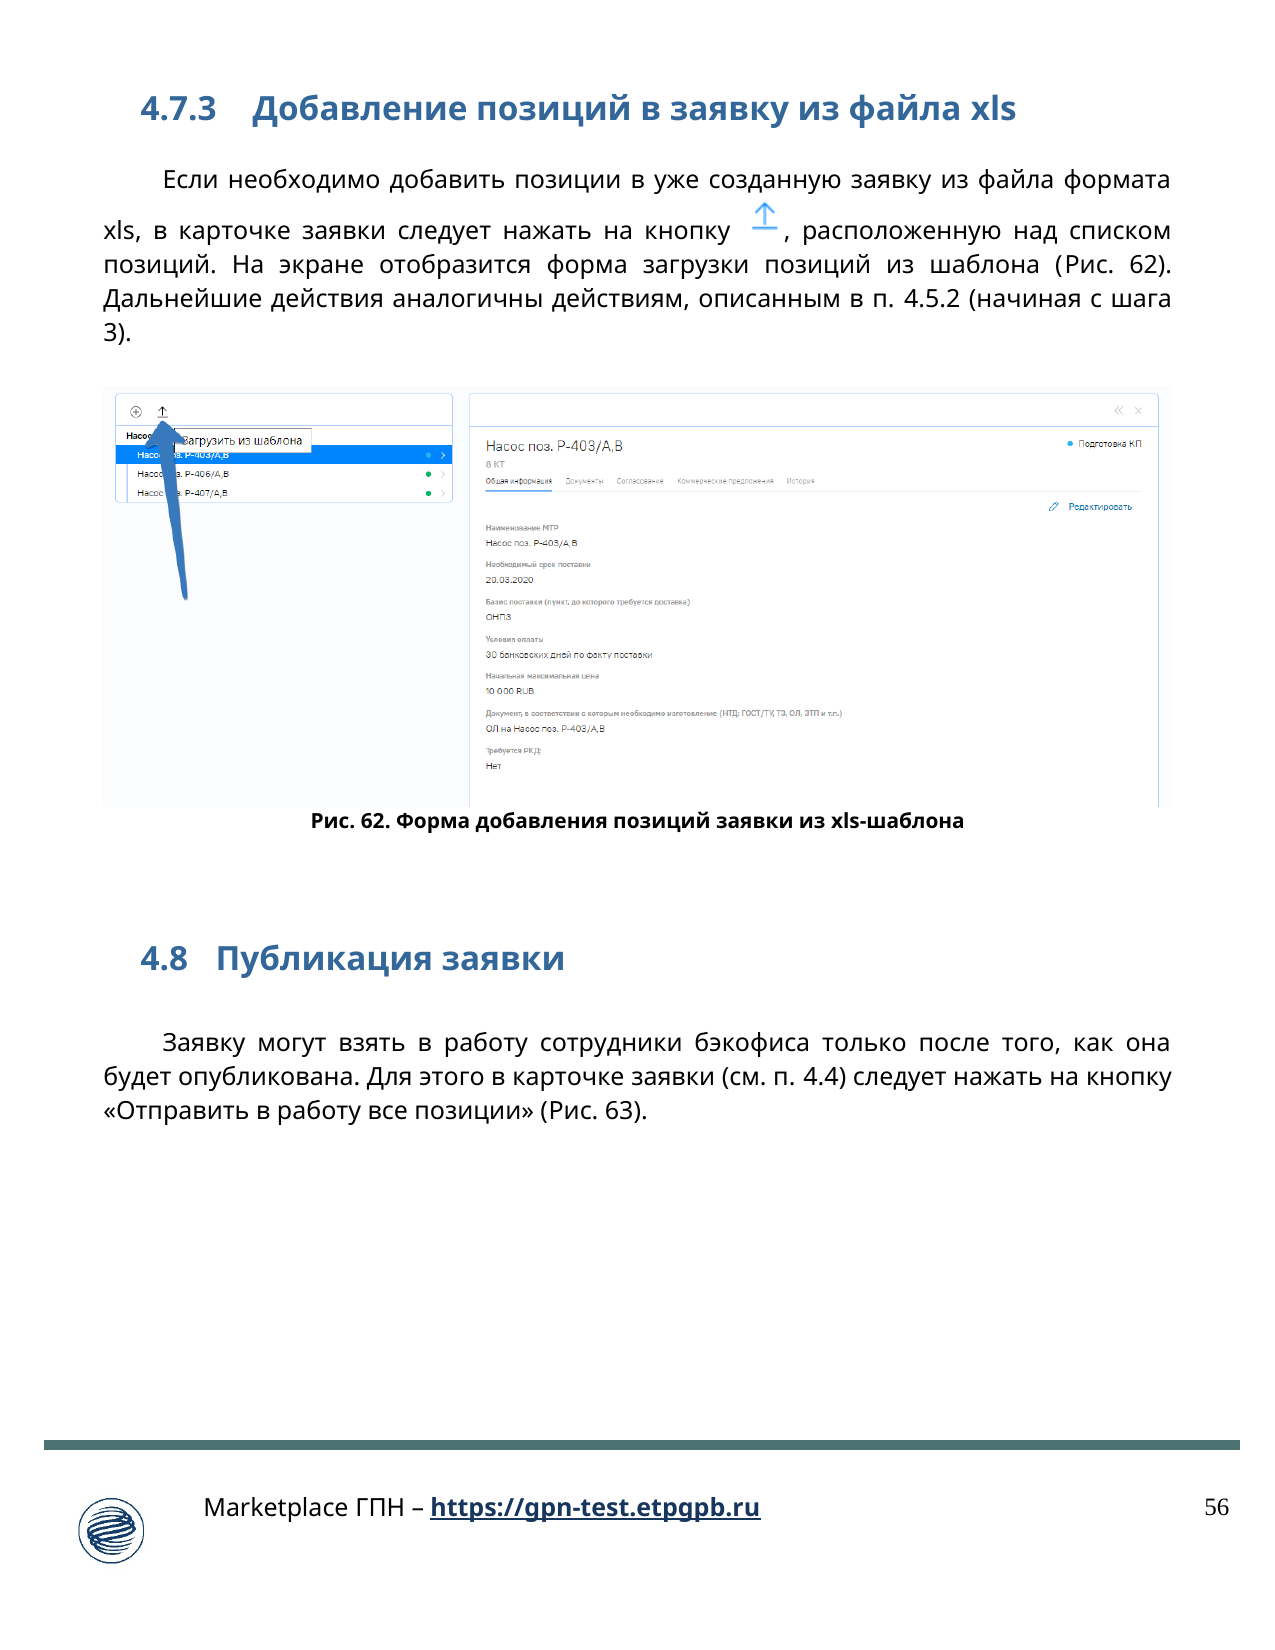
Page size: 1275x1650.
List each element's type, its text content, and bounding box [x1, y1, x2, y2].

picture [69, 1489, 153, 1572]
picture [743, 195, 784, 240]
subtitle Добавление позиций в заявку из файла xls [140, 84, 1172, 130]
subtitle Публикация заявки [140, 935, 1172, 980]
text Если необходимо добавить позиции в уже созданную заявку из файла формата xls, в карточке заявки следует нажать на кнопку , расположенную над списком позиций. На экране отобразится форма загрузки позиций из шаблона (Рис. 62). Дальнейшие действия аналогичны действиям, описанным в п. 4.5.2 (начиная с шага 3). [103, 162, 1172, 349]
picture [103, 386, 1172, 807]
text Рис. 62. Форма добавления позиций заявки из xls-шаблона [103, 807, 1172, 835]
text Заявку могут взять в работу сотрудники бэкофиса только после того, как она будет опубликована. Для этого в карточке заявки (см. п. 4.4) следует нажать на кнопку «Отправить в работу все позиции» (Рис. 63). [103, 1024, 1172, 1127]
